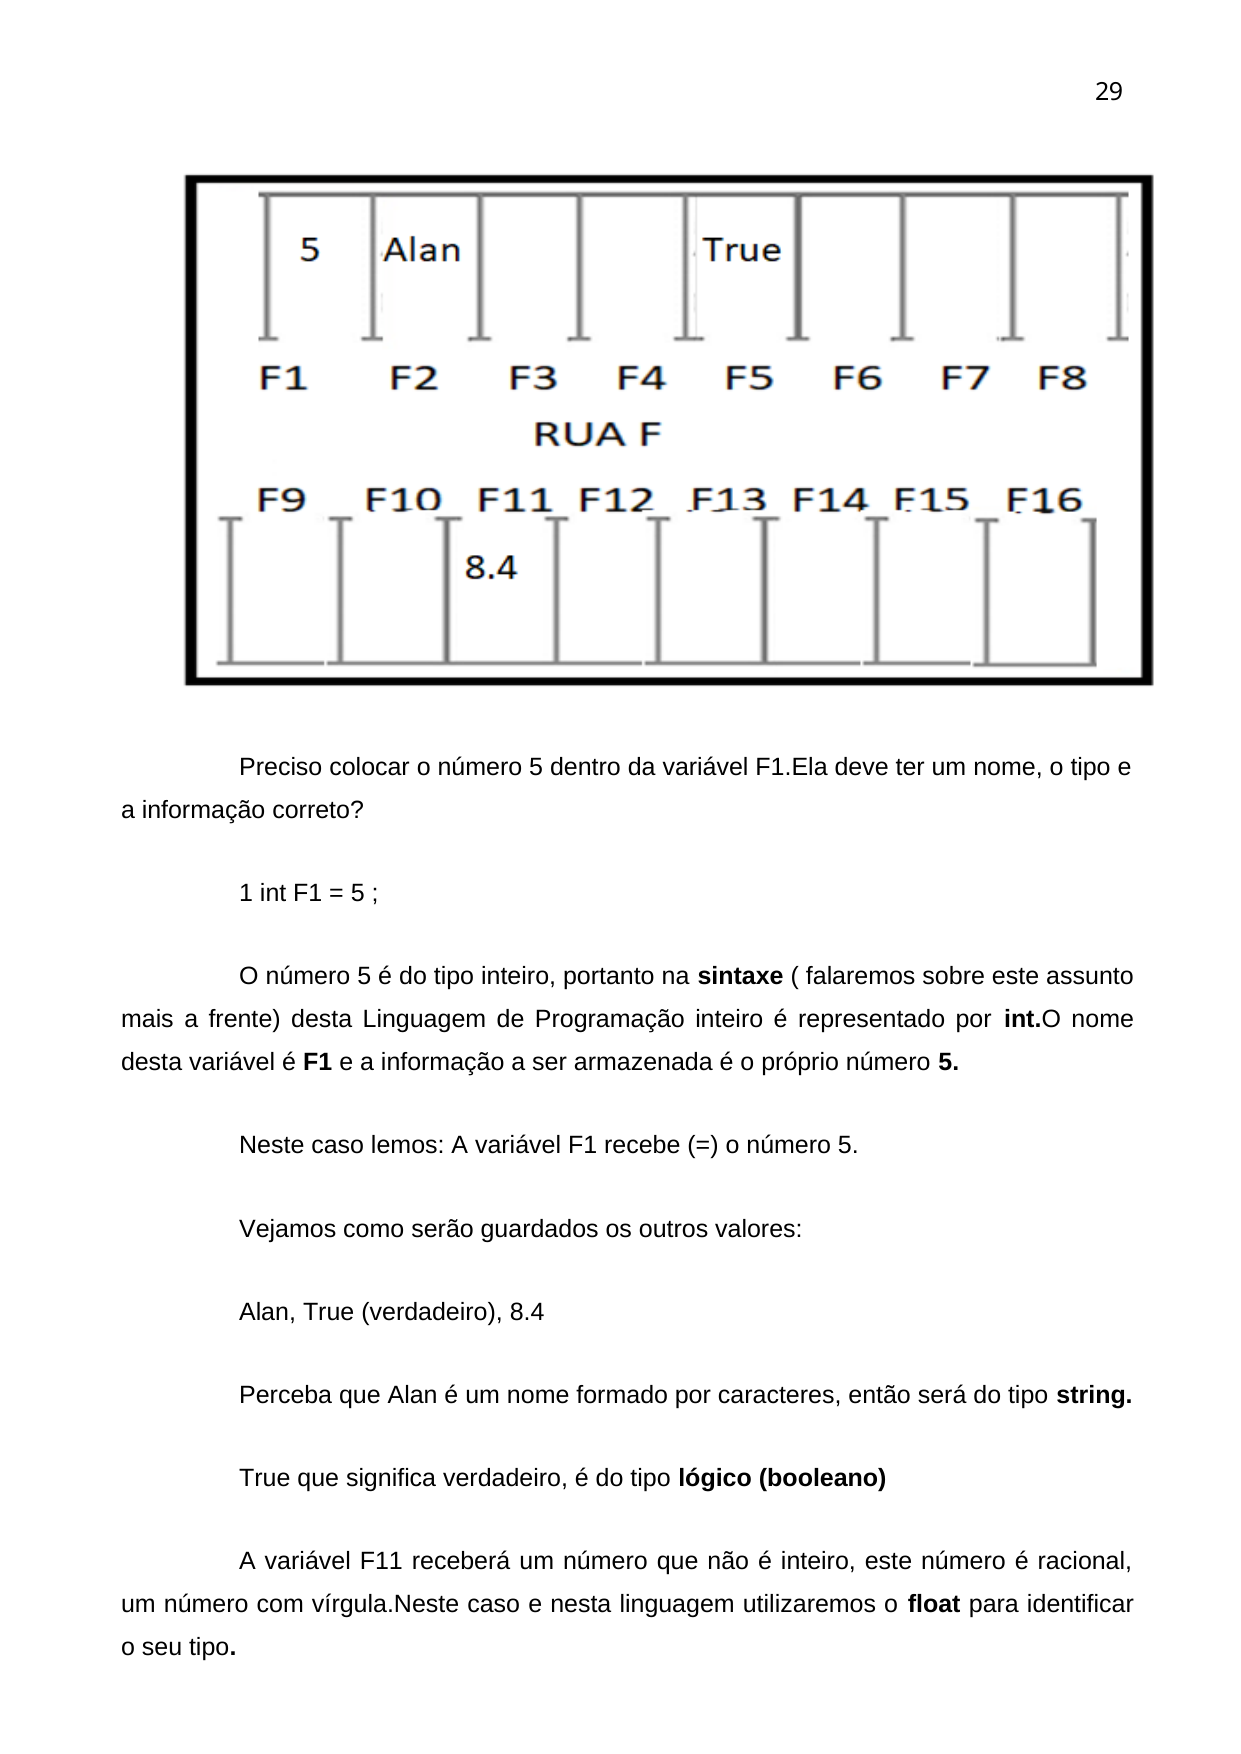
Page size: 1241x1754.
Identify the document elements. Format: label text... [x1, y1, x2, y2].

picture [180, 166, 1168, 695]
text Alan, True (verdadeiro), 8.4 [121, 1297, 1134, 1326]
text Preciso colocar o número 5 dentro da variável F1.Ela deve ter um nome, o tipo e a informação correto? [121, 752, 1134, 824]
text Perceba que Alan é um nome formado por caracteres, então será do tipo string. [121, 1380, 1134, 1409]
text Vejamos como serão guardados os outros valores: [121, 1214, 1134, 1242]
text True que significa verdadeiro, é do tipo lógico (booleano) [121, 1463, 1134, 1492]
text A variável F11 receberá um número que não é inteiro, este número é racional, um número com vírgula.Neste caso e nesta linguagem utilizaremos o float para identificar o seu tipo. [121, 1546, 1134, 1661]
text Neste caso lemos: A variável F1 recebe (=) o número 5. [121, 1131, 1134, 1159]
text O número 5 é do tipo inteiro, portanto na sintaxe ( falaremos sobre este assunto mais a frente) desta Linguagem de Programação inteiro é representado por int.O nome desta variável é F1 e a informação a ser armazenada é o próprio número 5. [121, 961, 1134, 1076]
text 1 int F1 = 5 ; [121, 878, 1134, 907]
